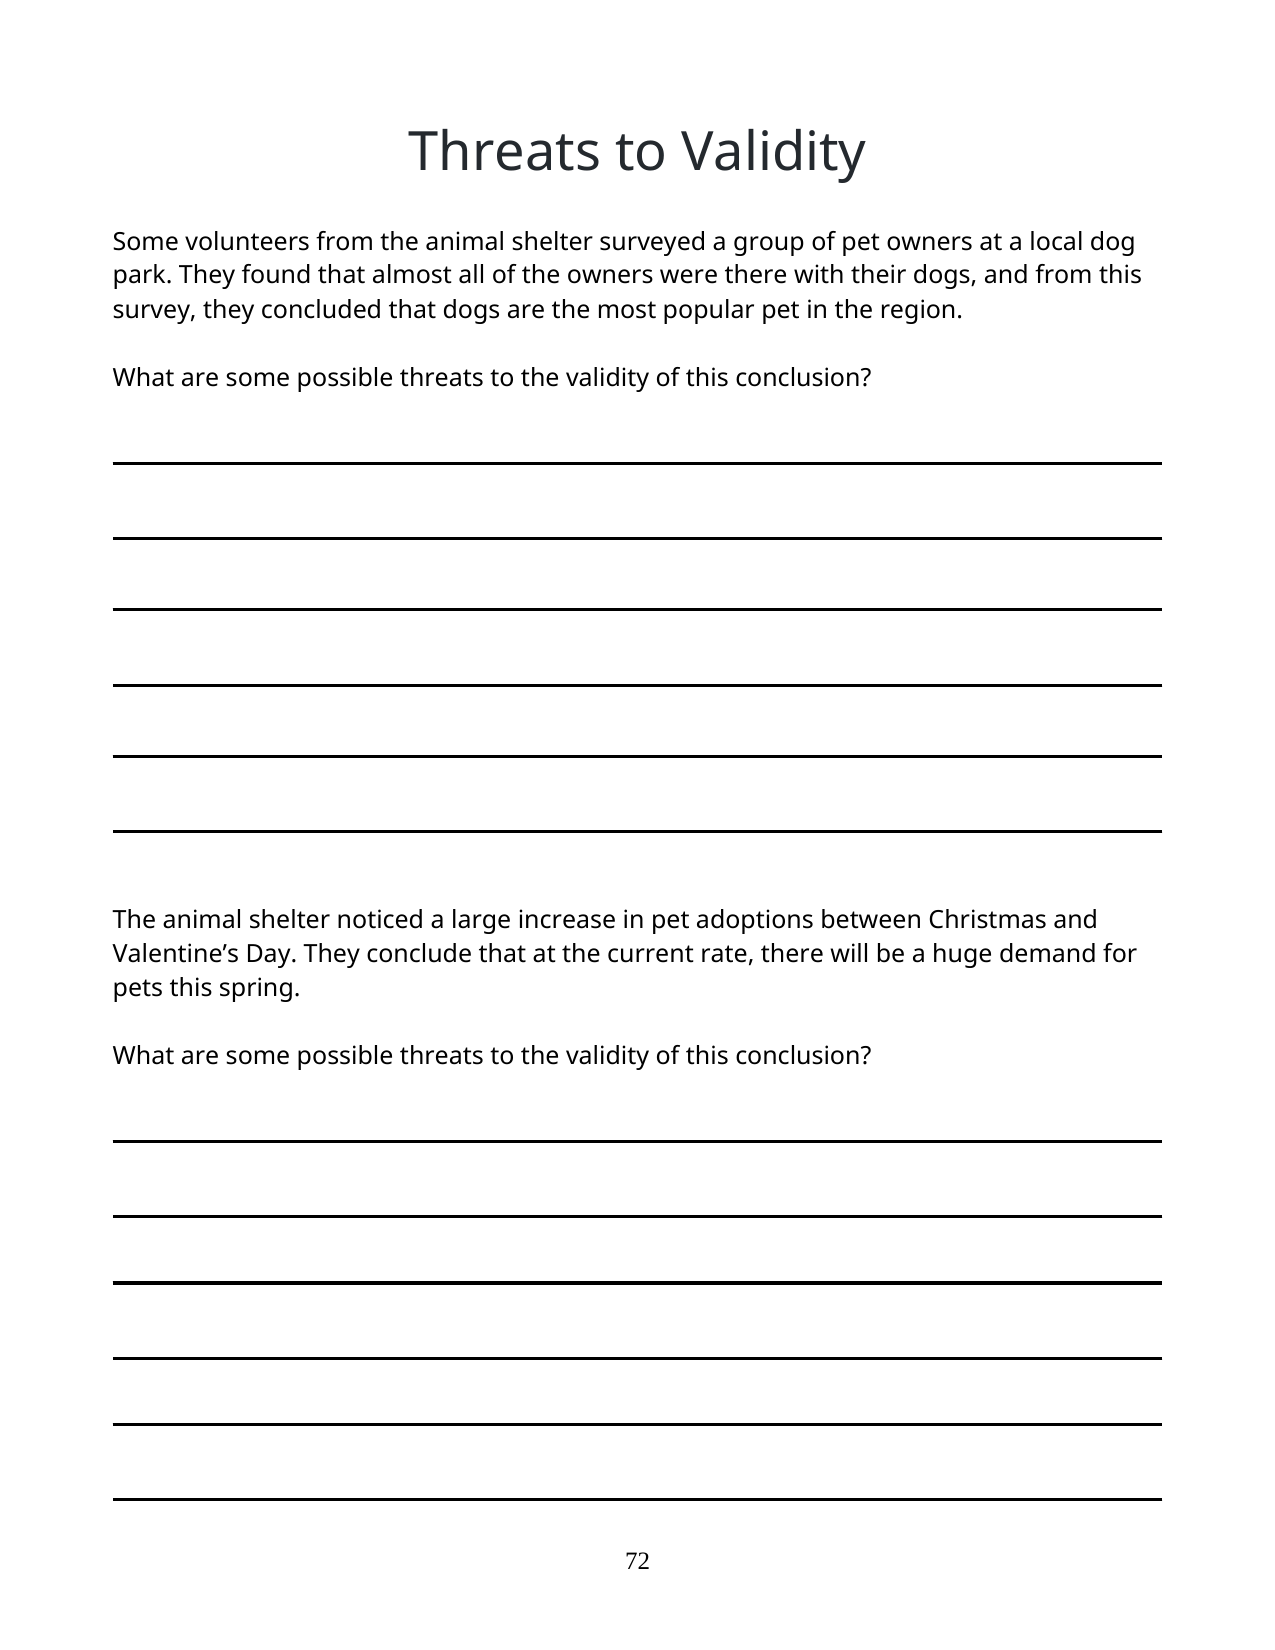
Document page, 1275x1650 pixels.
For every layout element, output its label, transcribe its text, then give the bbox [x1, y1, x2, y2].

text What are some possible threats to the validity of this conclusion? [112, 1038, 1162, 1072]
subtitle Threats to Validity [112, 112, 1162, 186]
text The animal shelter noticed a large increase in pet adoptions between Christmas and Valentine’s Day. They conclude that at the current rate, there will be a huge demand for pets this spring. [112, 902, 1162, 1004]
text Some volunteers from the animal shelter surveyed a group of pet owners at a local dog park. They found that almost all of the owners were there with their dogs, and from this survey, they concluded that dogs are the most popular pet in the region. [112, 223, 1162, 325]
text What are some possible threats to the validity of this conclusion? [112, 359, 1162, 393]
